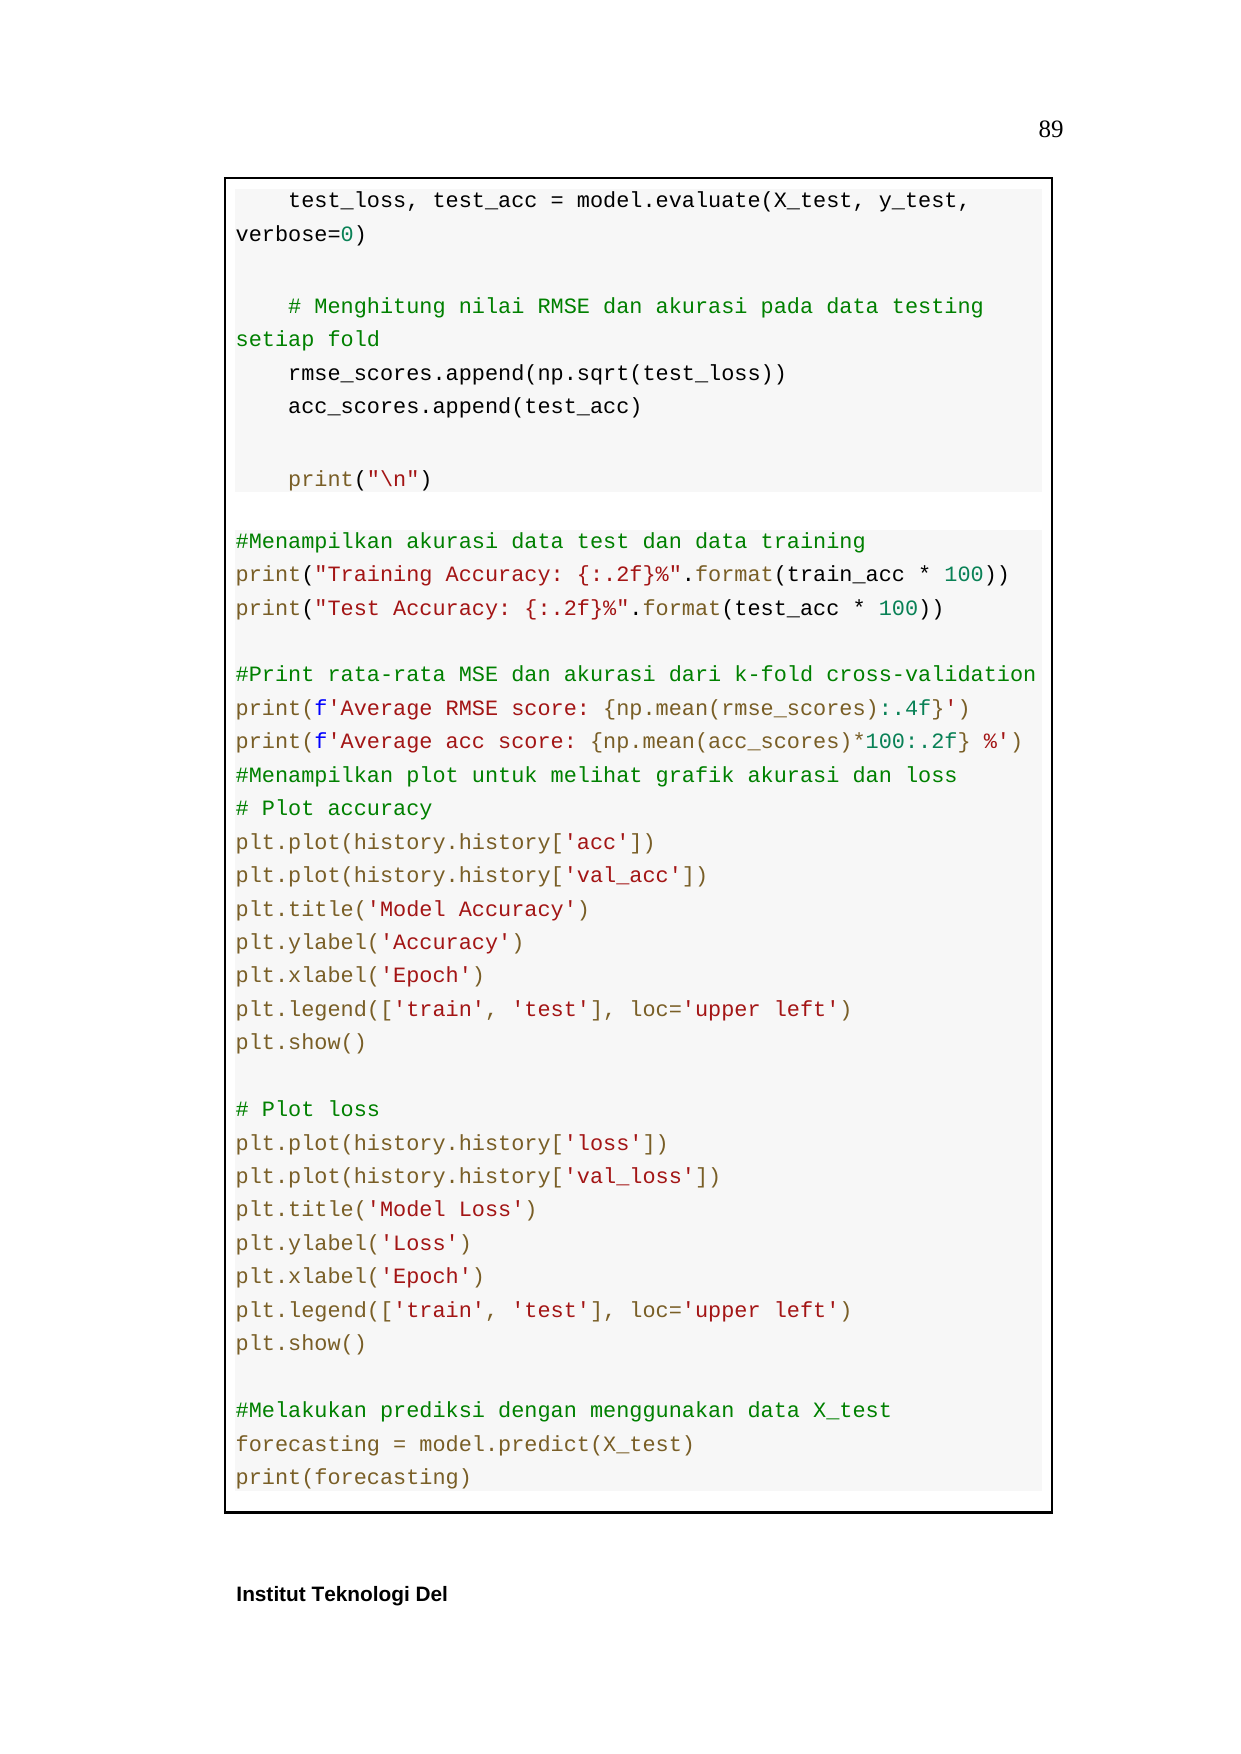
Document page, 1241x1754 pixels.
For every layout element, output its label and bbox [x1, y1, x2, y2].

table_header [226, 179, 1051, 1511]
